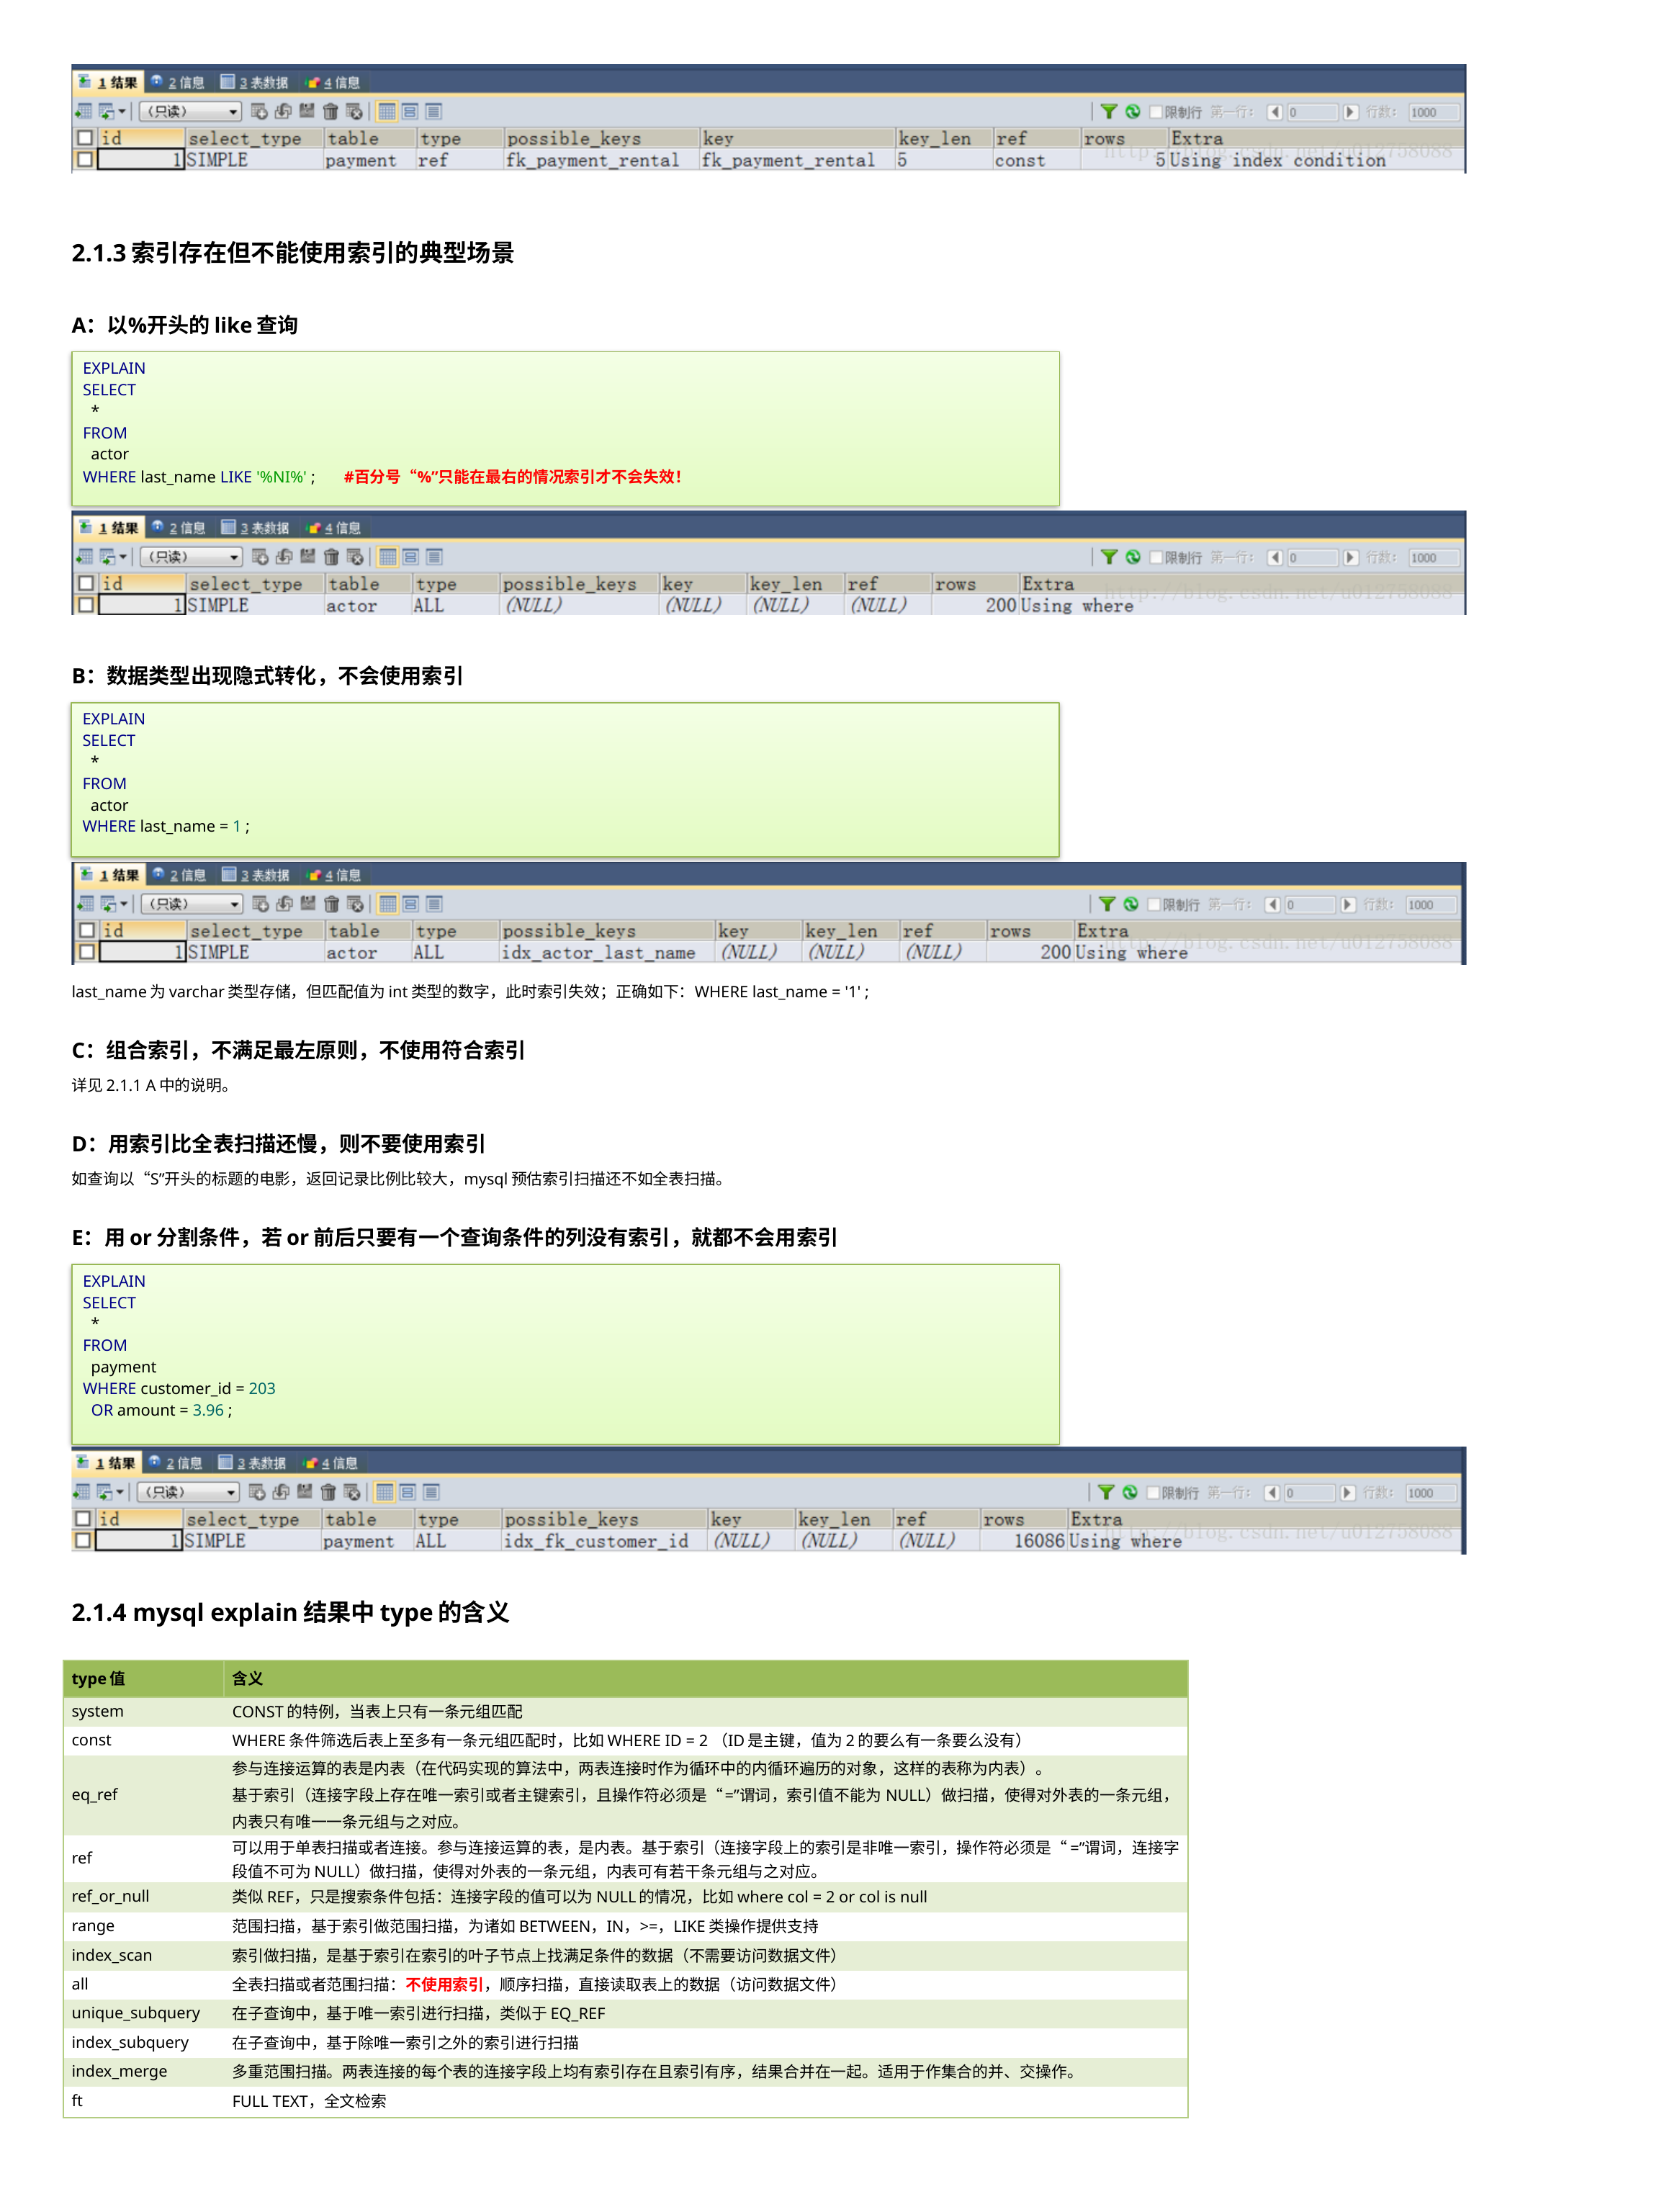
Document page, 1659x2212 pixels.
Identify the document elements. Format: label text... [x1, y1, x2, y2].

table_cell index_merge [64, 2058, 224, 2087]
text 2.1.3索引存在但不能使用索引的典型场景 [71, 228, 1604, 275]
text 2.1.4 mysql explain结果中type的含义 [71, 1588, 1604, 1635]
table_cell 在子查询中，基于唯一索引进行扫描，类似于EQ_REF [224, 2000, 1187, 2028]
table_cell ref_or_null [64, 1882, 224, 1912]
picture [71, 862, 1467, 965]
table_cell 在子查询中，基于除唯一索引之外的索引进行扫描 [224, 2029, 1187, 2058]
table_cell 范围扫描，基于索引做范围扫描，为诸如BETWEEN，IN，>=，LIKE类操作提供支持 [224, 1912, 1187, 1941]
table_cell eq_ref [64, 1755, 224, 1835]
table_cell index_subquery [64, 2029, 224, 2058]
table_cell CONST的特例，当表上只有一条元组匹配 [224, 1698, 1187, 1727]
table_cell FULL TEXT，全文检索 [224, 2087, 1187, 2117]
table_cell all [64, 1971, 224, 2000]
table_cell unique_subquery [64, 2000, 224, 2028]
picture [71, 1447, 1467, 1555]
table_cell const [64, 1727, 224, 1755]
table_cell range [64, 1912, 224, 1941]
picture [71, 511, 1467, 615]
table_cell 可以用于单表扫描或者连接。参与连接运算的表，是内表。基于索引（连接字段上的索引是非唯一索引，操作符必须是“=”谓词，连接字段值不可为NULL）做扫描，使得对外表的一条元组，内表可有若干条元组与之对应。 [224, 1835, 1187, 1882]
table_cell 参与连接运算的表是内表（在代码实现的算法中，两表连接时作为循环中的内循环遍历的对象，这样的表称为内表）。 基于索引（连接字段上存在唯一索引或者主键索引，且操作符必须是“=”谓词，索引值不能为NULL）做扫描，使得对外表的一条元组，内表只有唯一一条元组与之对应。 [224, 1755, 1187, 1835]
text D：用索引比全表扫描还慢，则不要使用索引 [71, 1120, 1604, 1166]
table_cell ft [64, 2087, 224, 2117]
text 如查询以“S”开头的标题的电影，返回记录比例比较大，mysql预估索引扫描还不如全表扫描。 [71, 1166, 1604, 1190]
text C：组合索引，不满足最左原则，不使用符合索引 [71, 1026, 1604, 1073]
text A：以%开头的like查询 [71, 300, 1604, 347]
picture [71, 64, 1467, 174]
table_cell system [64, 1698, 224, 1727]
table_cell 多重范围扫描。两表连接的每个表的连接字段上均有索引存在且索引有序，结果合并在一起。适用于作集合的并、交操作。 [224, 2058, 1187, 2087]
table_cell index_scan [64, 1941, 224, 1971]
table_cell ref [64, 1835, 224, 1882]
table_cell WHERE条件筛选后表上至多有一条元组匹配时，比如WHERE ID = 2 （ID是主键，值为2的要么有一条要么没有） [224, 1727, 1187, 1755]
text E：用or分割条件，若or前后只要有一个查询条件的列没有索引，就都不会用索引 [71, 1213, 1604, 1260]
text last_name为varchar类型存储，但匹配值为int类型的数字，此时索引失效；正确如下：WHERE last_name = '1' ; [71, 979, 1604, 1002]
table_header 含义 [225, 1661, 1187, 1696]
text B：数据类型出现隐式转化，不会使用索引 [71, 652, 1604, 698]
text 详见2.1.1 A中的说明。 [71, 1073, 1604, 1096]
table_cell 类似REF，只是搜索条件包括：连接字段的值可以为NULL的情况，比如 where col = 2 or col is null [224, 1882, 1187, 1912]
table_cell 全表扫描或者范围扫描：不使用索引，顺序扫描，直接读取表上的数据（访问数据文件） [224, 1971, 1187, 2000]
table_cell 索引做扫描，是基于索引在索引的叶子节点上找满足条件的数据（不需要访问数据文件） [224, 1941, 1187, 1971]
